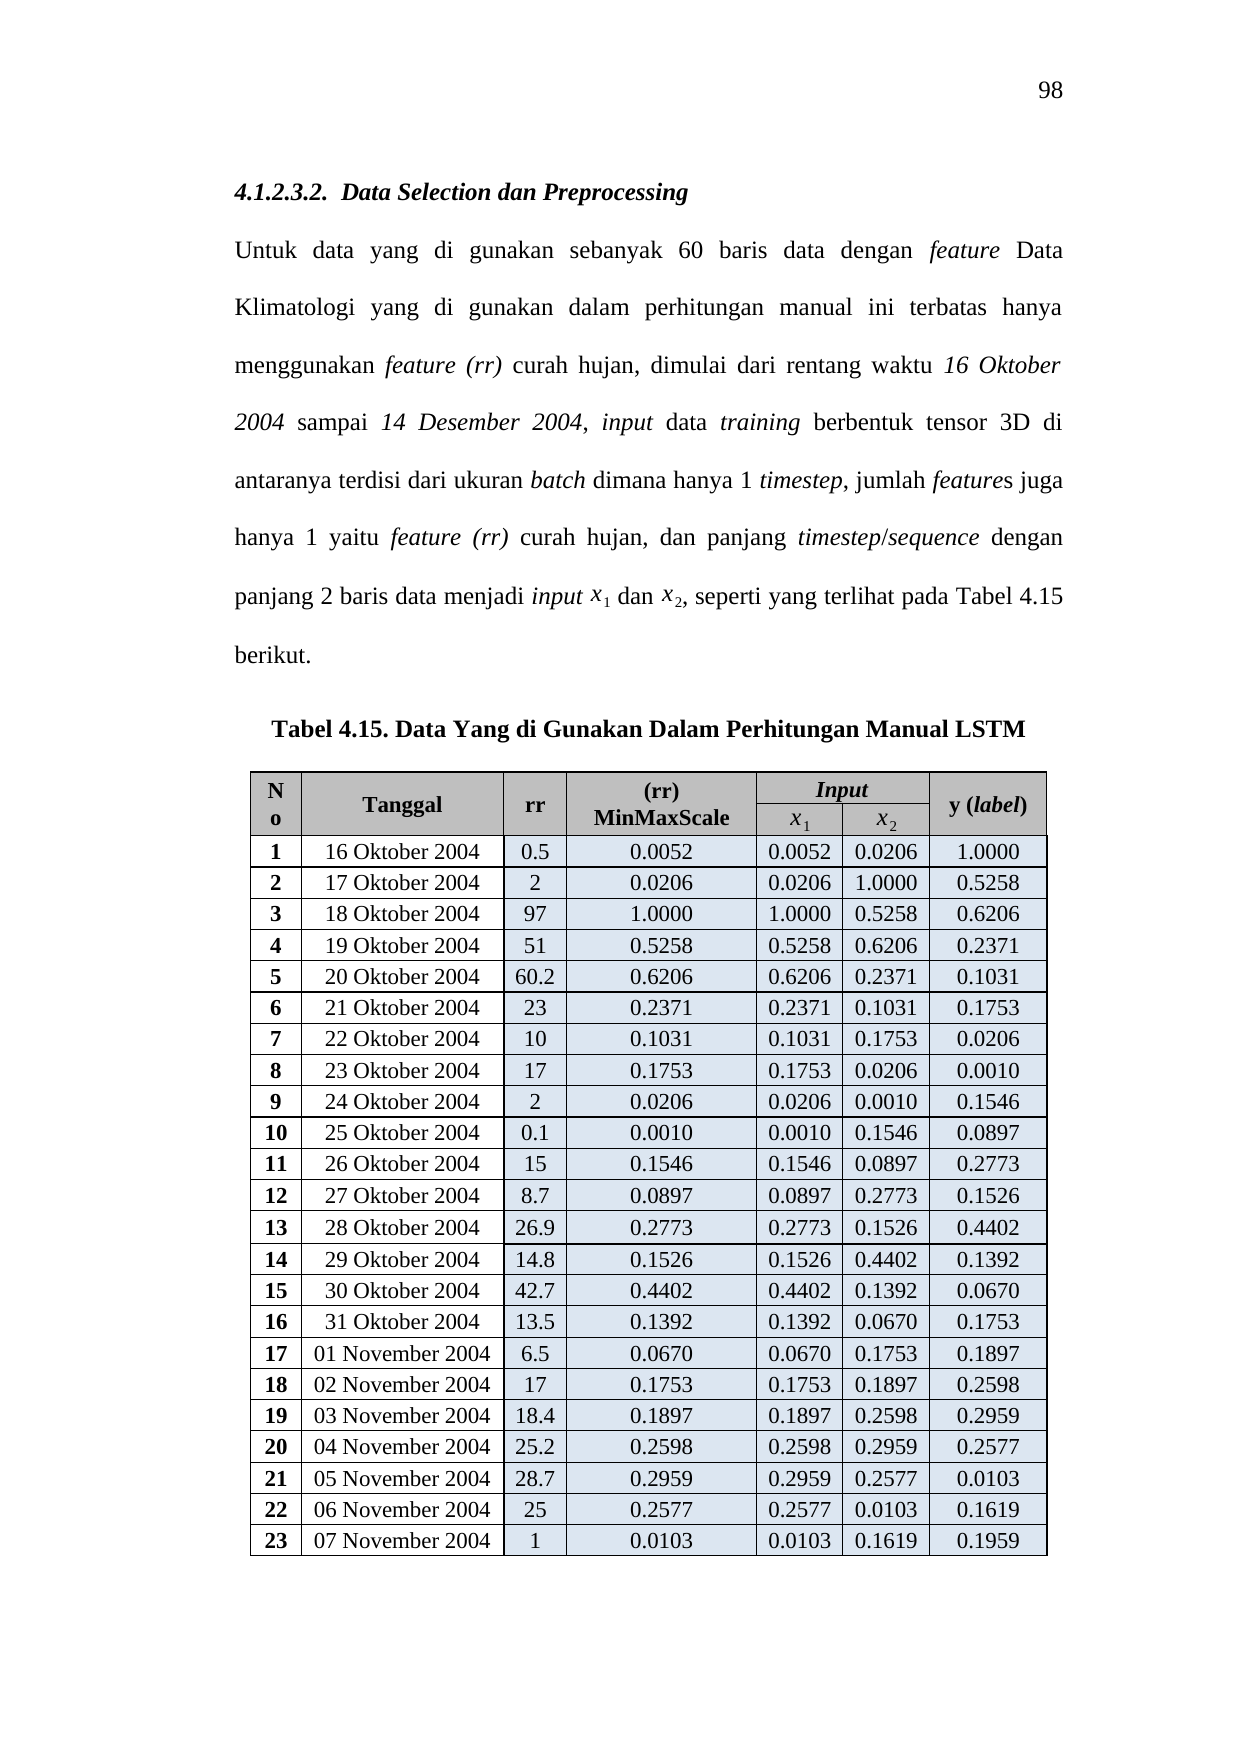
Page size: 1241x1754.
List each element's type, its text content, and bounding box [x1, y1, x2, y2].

table_cell 0.1031 [757, 1024, 842, 1054]
table_cell 0.1897 [757, 1400, 842, 1430]
table_cell 07 November 2004 [302, 1525, 503, 1555]
table_cell 0.2773 [567, 1211, 756, 1243]
table_cell 5 [251, 961, 301, 991]
table_cell 0.1546 [757, 1149, 842, 1179]
table_cell 22 Oktober 2004 [302, 1024, 503, 1054]
table_cell 1 [251, 836, 301, 866]
table_cell 0.0052 [567, 836, 756, 866]
table_cell 0.0206 [757, 1086, 842, 1116]
table_cell 0.4402 [930, 1211, 1046, 1243]
table_cell 30 Oktober 2004 [302, 1275, 503, 1305]
table_cell 0.2959 [757, 1463, 842, 1493]
table_cell 19 [251, 1400, 301, 1430]
table_cell 0.0103 [843, 1494, 929, 1524]
table_cell 0.1753 [930, 1306, 1046, 1337]
table_cell 0.2371 [757, 993, 842, 1023]
table_cell 8.7 [505, 1180, 566, 1210]
table_cell 26 Oktober 2004 [302, 1149, 503, 1179]
table_cell 0.5258 [843, 899, 929, 929]
table_cell 0.0897 [567, 1180, 756, 1210]
table_cell 2 [505, 868, 566, 898]
table_header Input [757, 773, 929, 803]
table_cell 0.2773 [930, 1149, 1046, 1179]
table_cell 0.0897 [930, 1118, 1046, 1148]
table_cell 51 [505, 930, 566, 960]
table_cell 60.2 [505, 961, 566, 991]
table_cell 22 [251, 1494, 301, 1524]
table_cell 0.2959 [567, 1463, 756, 1493]
table_cell 24 Oktober 2004 [302, 1086, 503, 1116]
table_cell 0.1526 [757, 1245, 842, 1274]
table_cell [843, 804, 929, 835]
table_cell 0.2598 [843, 1400, 929, 1430]
table_cell 26.9 [505, 1211, 566, 1243]
table_cell 0.0206 [757, 868, 842, 898]
table_cell 20 Oktober 2004 [302, 961, 503, 991]
table_cell 0.6206 [843, 930, 929, 960]
table_cell 12 [251, 1180, 301, 1210]
table_cell 0.2371 [930, 930, 1046, 960]
table_cell 0.2371 [567, 993, 756, 1023]
table_cell 0.2577 [843, 1463, 929, 1493]
table_cell 0.6206 [757, 961, 842, 991]
table_cell 0.5258 [567, 930, 756, 960]
table_cell 0.2371 [843, 961, 929, 991]
table_cell 18 Oktober 2004 [302, 899, 503, 929]
table_cell 0.0670 [757, 1338, 842, 1368]
table_cell 03 November 2004 [302, 1400, 503, 1430]
table_cell 18 [251, 1369, 301, 1399]
table_cell 13.5 [505, 1306, 566, 1337]
table_cell 25 Oktober 2004 [302, 1118, 503, 1148]
table_cell 0.1753 [757, 1055, 842, 1085]
table_cell 0.1392 [930, 1245, 1046, 1274]
table_cell 0.6206 [567, 961, 756, 991]
table_cell 17 Oktober 2004 [302, 868, 503, 898]
table_cell 0.1031 [567, 1024, 756, 1054]
table_cell 0.1897 [567, 1400, 756, 1430]
table_cell 0.1392 [843, 1275, 929, 1305]
table_cell 1.0000 [757, 899, 842, 929]
table_cell 0.0010 [567, 1118, 756, 1148]
table_cell 23 Oktober 2004 [302, 1055, 503, 1085]
table_cell 0.1031 [930, 961, 1046, 991]
table_cell 0.0670 [843, 1306, 929, 1337]
table_cell 0.1753 [757, 1369, 842, 1399]
table_cell 0.1959 [930, 1525, 1046, 1555]
table_cell 25 [505, 1494, 566, 1524]
table_cell 0.1546 [930, 1086, 1046, 1116]
table_cell 25.2 [505, 1431, 566, 1462]
table_cell 28.7 [505, 1463, 566, 1493]
table_cell 0.0052 [757, 836, 842, 866]
table_cell 0.1619 [843, 1525, 929, 1555]
table_cell 0.5258 [757, 930, 842, 960]
table_cell 27 Oktober 2004 [302, 1180, 503, 1210]
table_cell 0.1526 [930, 1180, 1046, 1210]
table_cell 04 November 2004 [302, 1431, 503, 1462]
table_cell 0.0670 [567, 1338, 756, 1368]
table_cell 0.0103 [757, 1525, 842, 1555]
table_cell 13 [251, 1211, 301, 1243]
table_cell 0.0897 [843, 1149, 929, 1179]
table_header No [251, 773, 301, 835]
table_cell 19 Oktober 2004 [302, 930, 503, 960]
table_cell 0.1753 [567, 1369, 756, 1399]
table_cell 0.1753 [567, 1055, 756, 1085]
table_cell 0.1392 [567, 1306, 756, 1337]
table_cell 42.7 [505, 1275, 566, 1305]
table_cell 10 [505, 1024, 566, 1054]
table_cell 0.0206 [930, 1024, 1046, 1054]
table_cell 0.4402 [843, 1245, 929, 1274]
table_cell 06 November 2004 [302, 1494, 503, 1524]
table_cell 0.0103 [930, 1463, 1046, 1493]
table_cell 21 [251, 1463, 301, 1493]
table_cell 16 [251, 1306, 301, 1337]
table_cell 0.2577 [567, 1494, 756, 1524]
table_cell 0.2598 [930, 1369, 1046, 1399]
table_cell 11 [251, 1149, 301, 1179]
table_cell 14 [251, 1244, 301, 1274]
table_cell 0.1897 [843, 1369, 929, 1399]
table_cell 0.0206 [567, 1086, 756, 1116]
table_cell 0.2959 [930, 1400, 1046, 1430]
table_cell 0.1546 [567, 1149, 756, 1179]
table_cell 9 [251, 1086, 301, 1116]
table_cell 0.2598 [757, 1431, 842, 1462]
table_cell 0.5 [505, 836, 566, 866]
table_cell 15 [505, 1149, 566, 1179]
table_cell 23 [251, 1525, 301, 1555]
table_cell 23 [505, 993, 566, 1023]
table_cell 4 [251, 930, 301, 960]
table_cell 97 [505, 899, 566, 929]
table_cell 31 Oktober 2004 [302, 1306, 503, 1337]
table_cell 0.0103 [567, 1525, 756, 1555]
table_cell 6 [251, 993, 301, 1023]
table_cell 0.2773 [843, 1180, 929, 1210]
table_cell 0.0670 [930, 1275, 1046, 1305]
table_cell 2 [505, 1086, 566, 1116]
table_cell 0.1619 [930, 1494, 1046, 1524]
table_cell 0.0206 [567, 868, 756, 898]
table_cell 0.1897 [930, 1338, 1046, 1368]
table_cell 3 [251, 899, 301, 929]
table_cell 6.5 [505, 1338, 566, 1368]
table_cell 1 [505, 1525, 566, 1555]
table_cell 0.2598 [567, 1431, 756, 1462]
table_cell 0.0010 [757, 1118, 842, 1148]
table_cell 1.0000 [930, 836, 1046, 866]
table_cell 01 November 2004 [302, 1338, 503, 1368]
table_header (rr) MinMaxScale [567, 773, 756, 835]
table_cell 18.4 [505, 1400, 566, 1430]
table_cell 0.2577 [930, 1431, 1046, 1462]
table_cell 0.1526 [843, 1211, 929, 1243]
table_header Tanggal [302, 773, 503, 835]
table_cell 0.2577 [757, 1494, 842, 1524]
table_cell 0.1031 [843, 993, 929, 1023]
table_cell 8 [251, 1055, 301, 1085]
table_cell 0.1392 [757, 1306, 842, 1337]
table_header y (label) [930, 773, 1046, 835]
table_cell 0.2773 [757, 1211, 842, 1243]
table_cell [757, 804, 842, 835]
table_cell 0.0206 [843, 836, 929, 866]
table_cell 10 [251, 1118, 301, 1148]
table_cell 0.1753 [843, 1024, 929, 1054]
table_cell 0.5258 [930, 868, 1046, 898]
table_cell 2 [251, 868, 301, 898]
table_cell 0.1546 [843, 1118, 929, 1148]
table_cell 0.4402 [757, 1275, 842, 1305]
table_cell 0.4402 [567, 1275, 756, 1305]
table_cell 17 [505, 1055, 566, 1085]
table_cell 1.0000 [843, 868, 929, 898]
table_cell 0.1 [505, 1118, 566, 1148]
table_cell 14.8 [505, 1245, 566, 1274]
table_cell 1.0000 [567, 899, 756, 929]
table_cell 20 [251, 1431, 301, 1462]
table_cell 15 [251, 1275, 301, 1305]
table_cell 0.1753 [930, 993, 1046, 1023]
table_cell 29 Oktober 2004 [302, 1244, 503, 1274]
table_cell 0.0897 [757, 1180, 842, 1210]
table_cell 0.0206 [843, 1055, 929, 1085]
table_cell 17 [505, 1369, 566, 1399]
table_cell 02 November 2004 [302, 1369, 503, 1399]
table_cell 7 [251, 1024, 301, 1054]
table_cell 0.1753 [843, 1338, 929, 1368]
table_cell 05 November 2004 [302, 1463, 503, 1493]
table_cell 0.2959 [843, 1431, 929, 1462]
table_cell 0.6206 [930, 899, 1046, 929]
table_cell 16 Oktober 2004 [302, 836, 503, 866]
table_cell 0.0010 [930, 1055, 1046, 1085]
table_cell 28 Oktober 2004 [302, 1211, 503, 1243]
table_cell 0.0010 [843, 1086, 929, 1116]
table_cell 17 [251, 1338, 301, 1368]
subtitle Data Selection dan Preprocessing [234, 177, 1063, 206]
table_cell 21 Oktober 2004 [302, 993, 503, 1023]
table_header rr [504, 773, 566, 835]
table_cell 0.1526 [567, 1245, 756, 1274]
